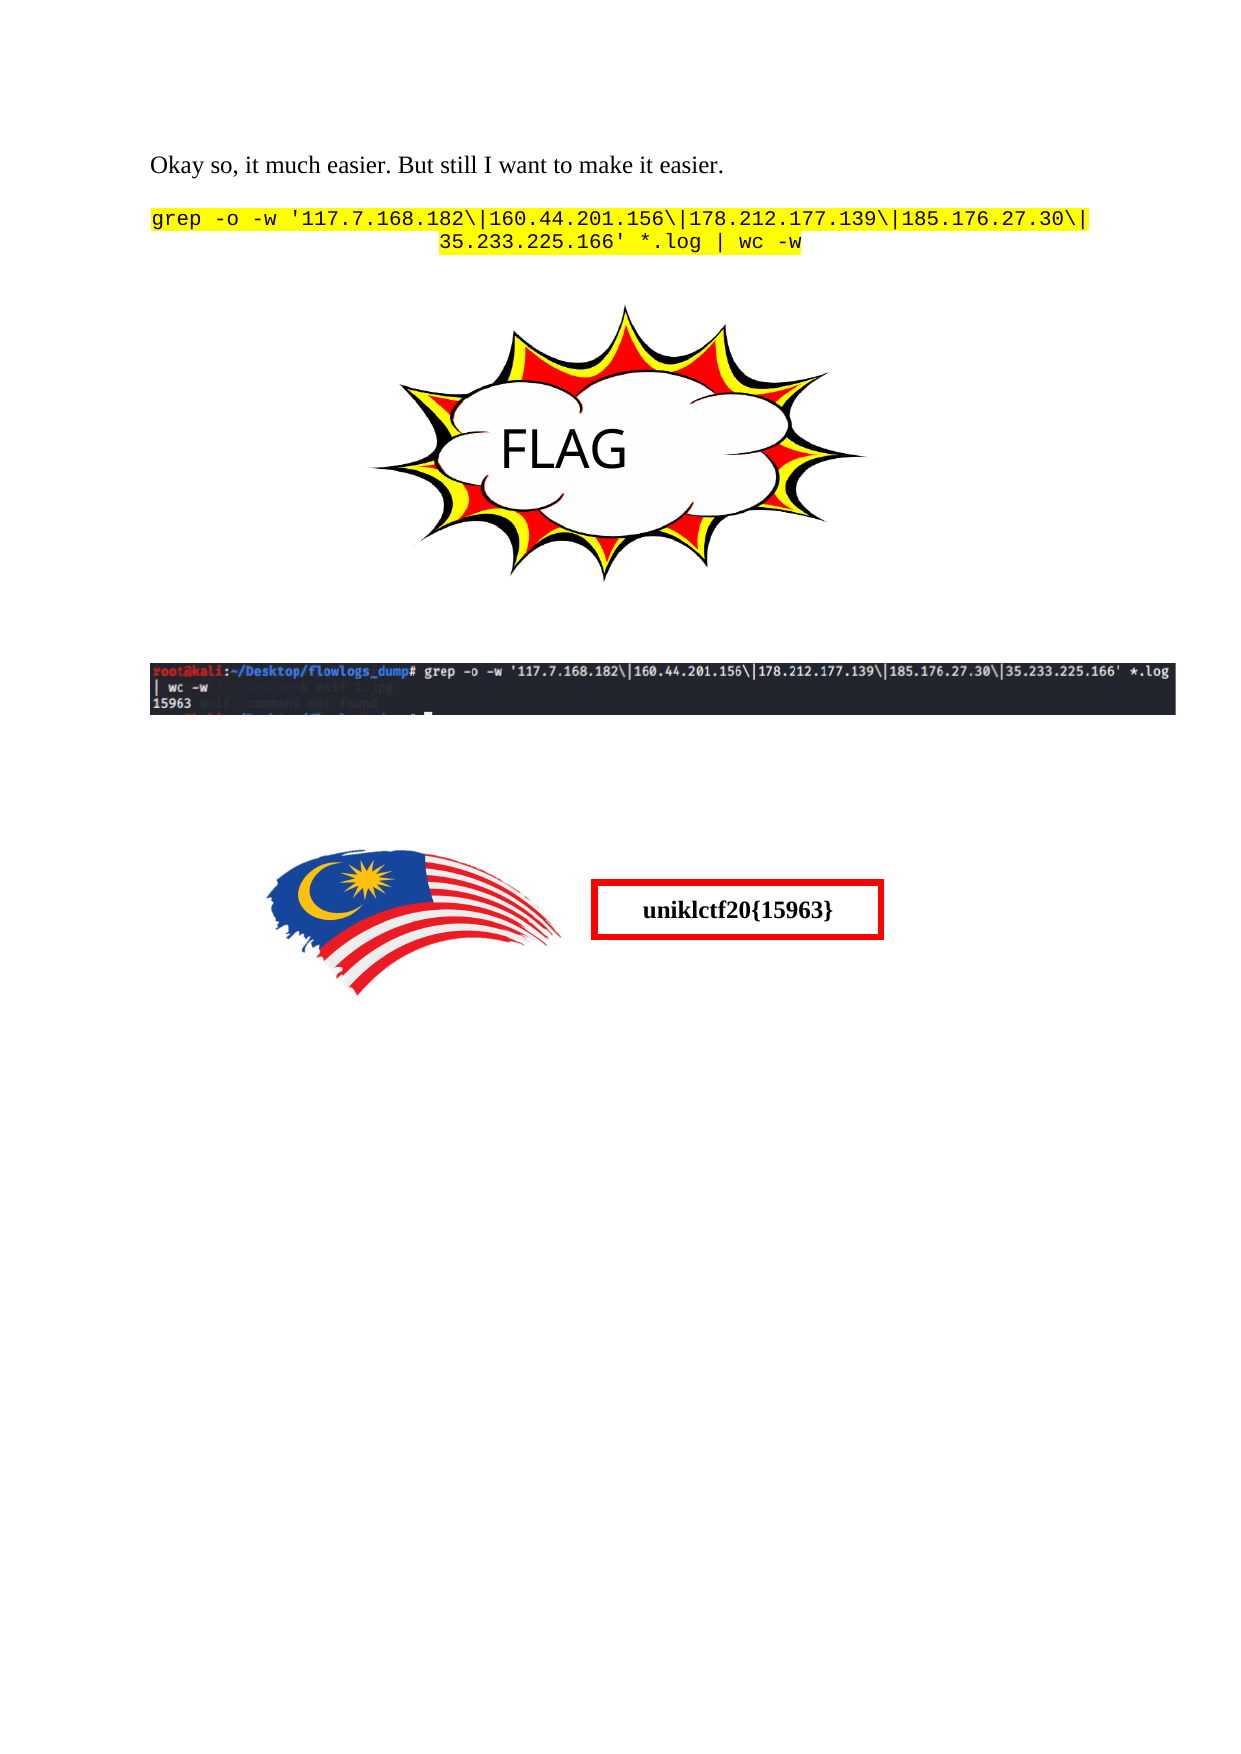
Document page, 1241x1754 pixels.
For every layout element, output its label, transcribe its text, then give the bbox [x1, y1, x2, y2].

text grep -o -w '117.7.168.182\|160.44.201.156\|178.212.177.139\|185.176.27.30\|35.233.225.166' *.log | wc -w [150, 207, 1090, 255]
text Okay so, it much easier. But still I want to make it easier. [150, 150, 1090, 179]
picture [263, 848, 563, 996]
picture [150, 663, 1176, 715]
picture [363, 304, 877, 582]
